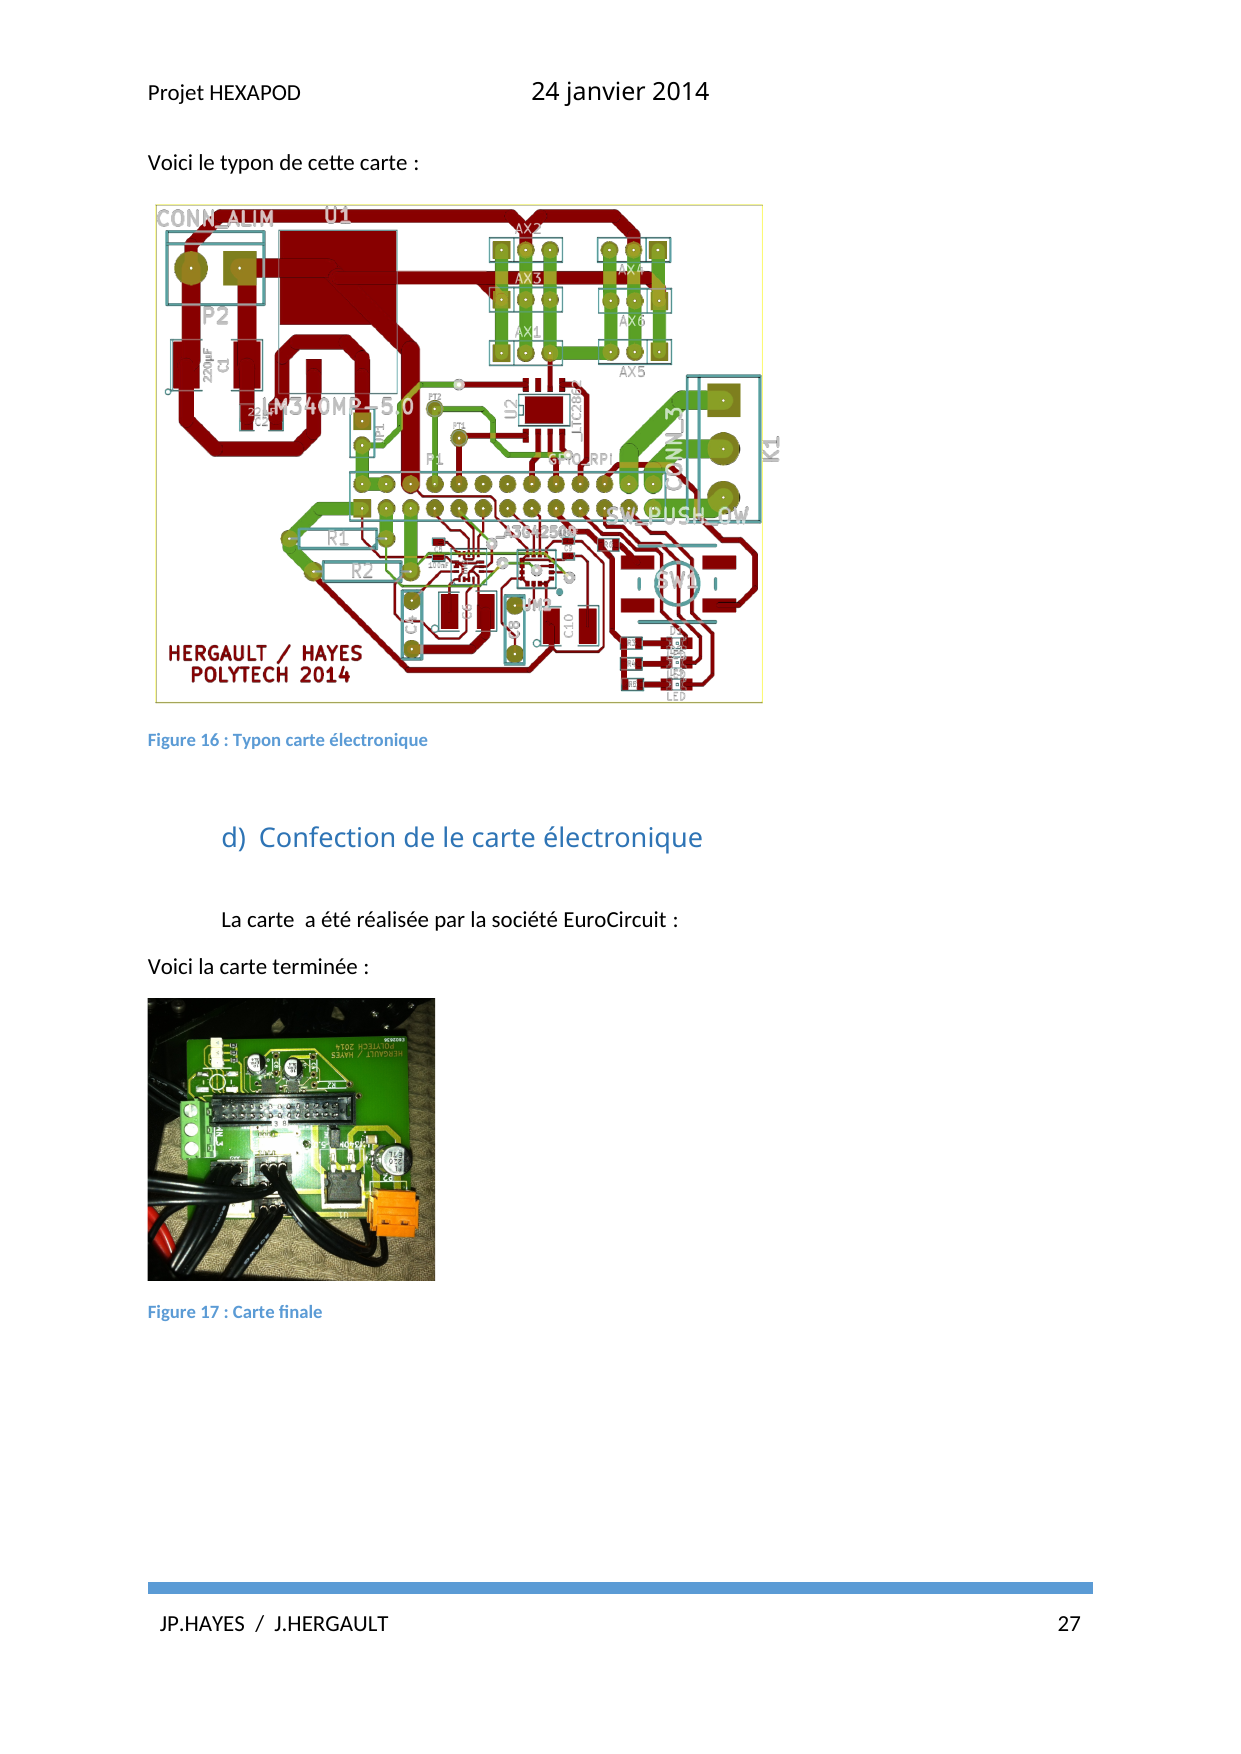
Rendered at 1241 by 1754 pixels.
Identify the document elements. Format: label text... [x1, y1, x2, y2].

subtitle Confection de le carte électronique [221, 818, 1093, 855]
text Voici la carte terminée : [148, 952, 1093, 980]
picture [147, 998, 436, 1281]
picture [147, 194, 784, 709]
text La carte a été réalisée par la société EuroCircuit : [148, 905, 1093, 933]
text Voici le typon de cette carte : [148, 148, 1093, 176]
